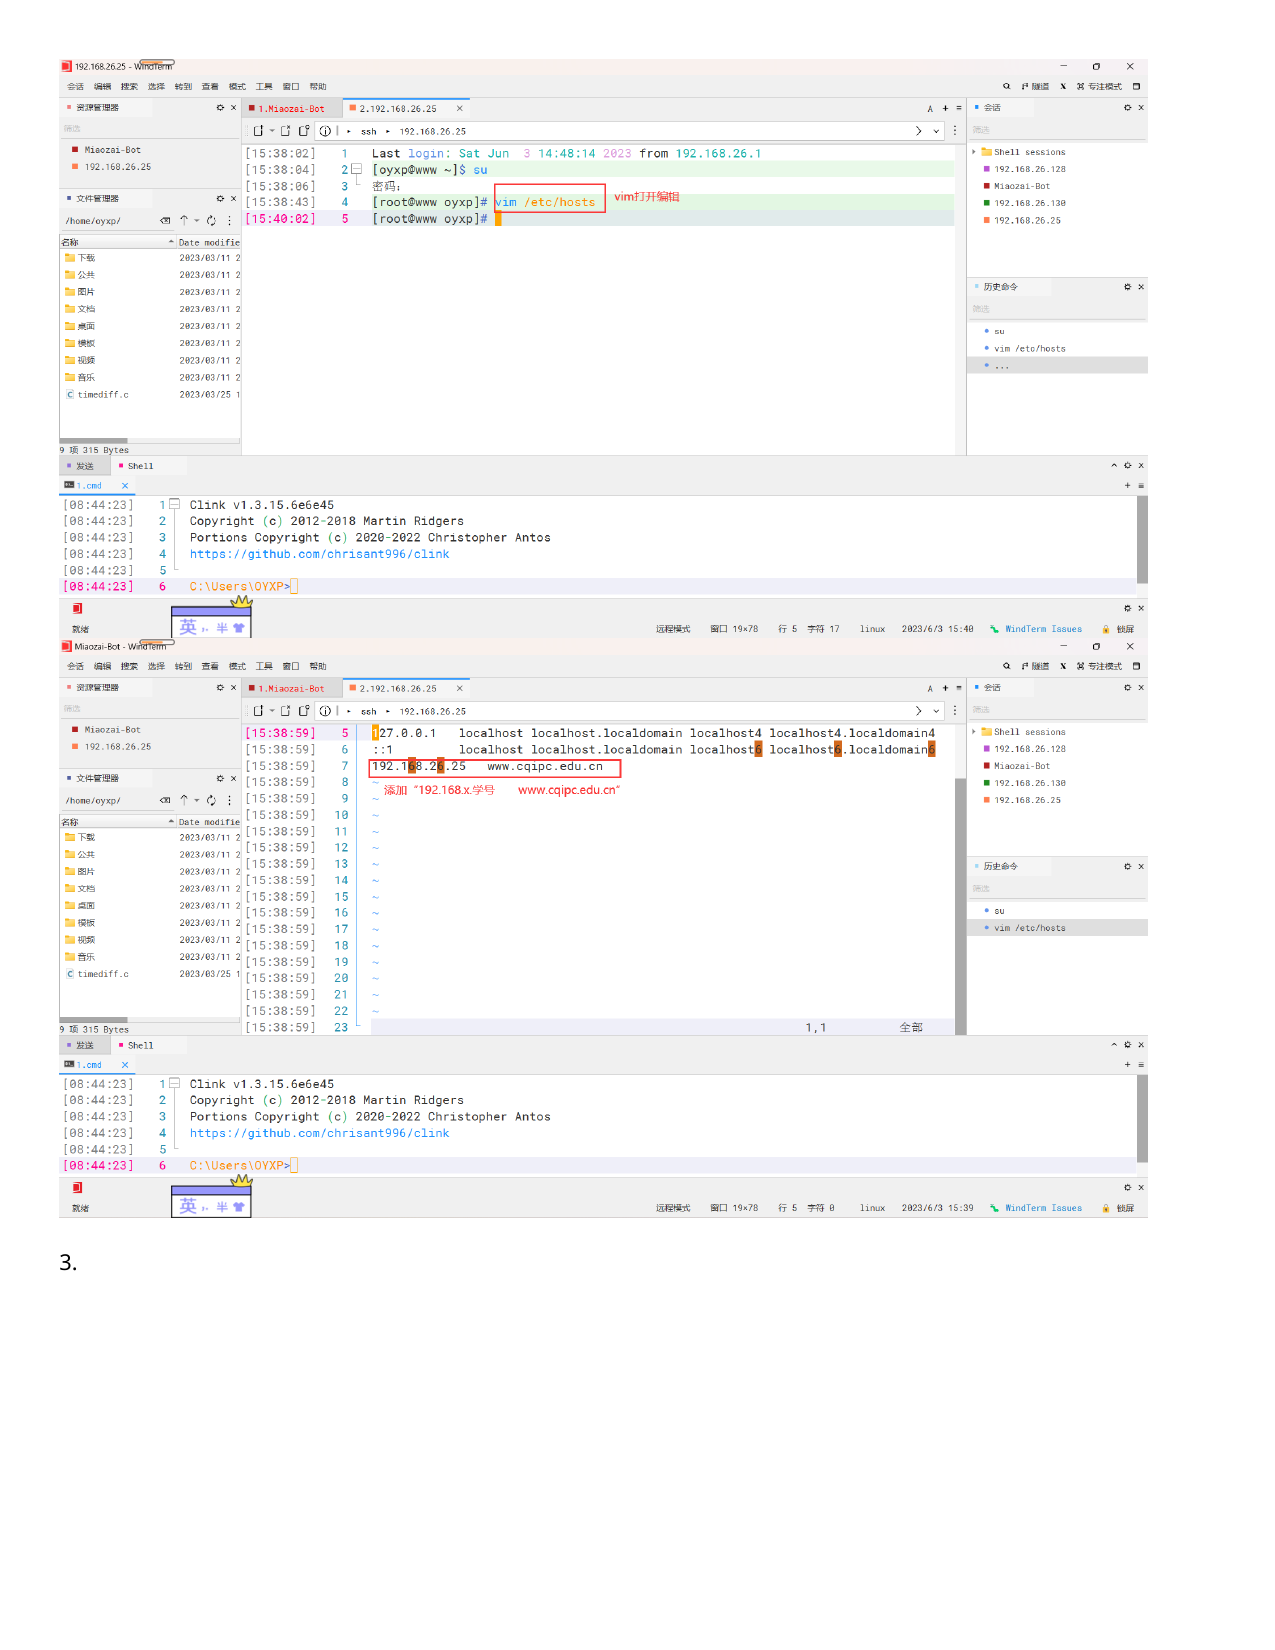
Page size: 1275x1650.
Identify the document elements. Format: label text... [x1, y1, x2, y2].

text 3. [59, 1247, 1148, 1277]
picture [59, 59, 1148, 1218]
